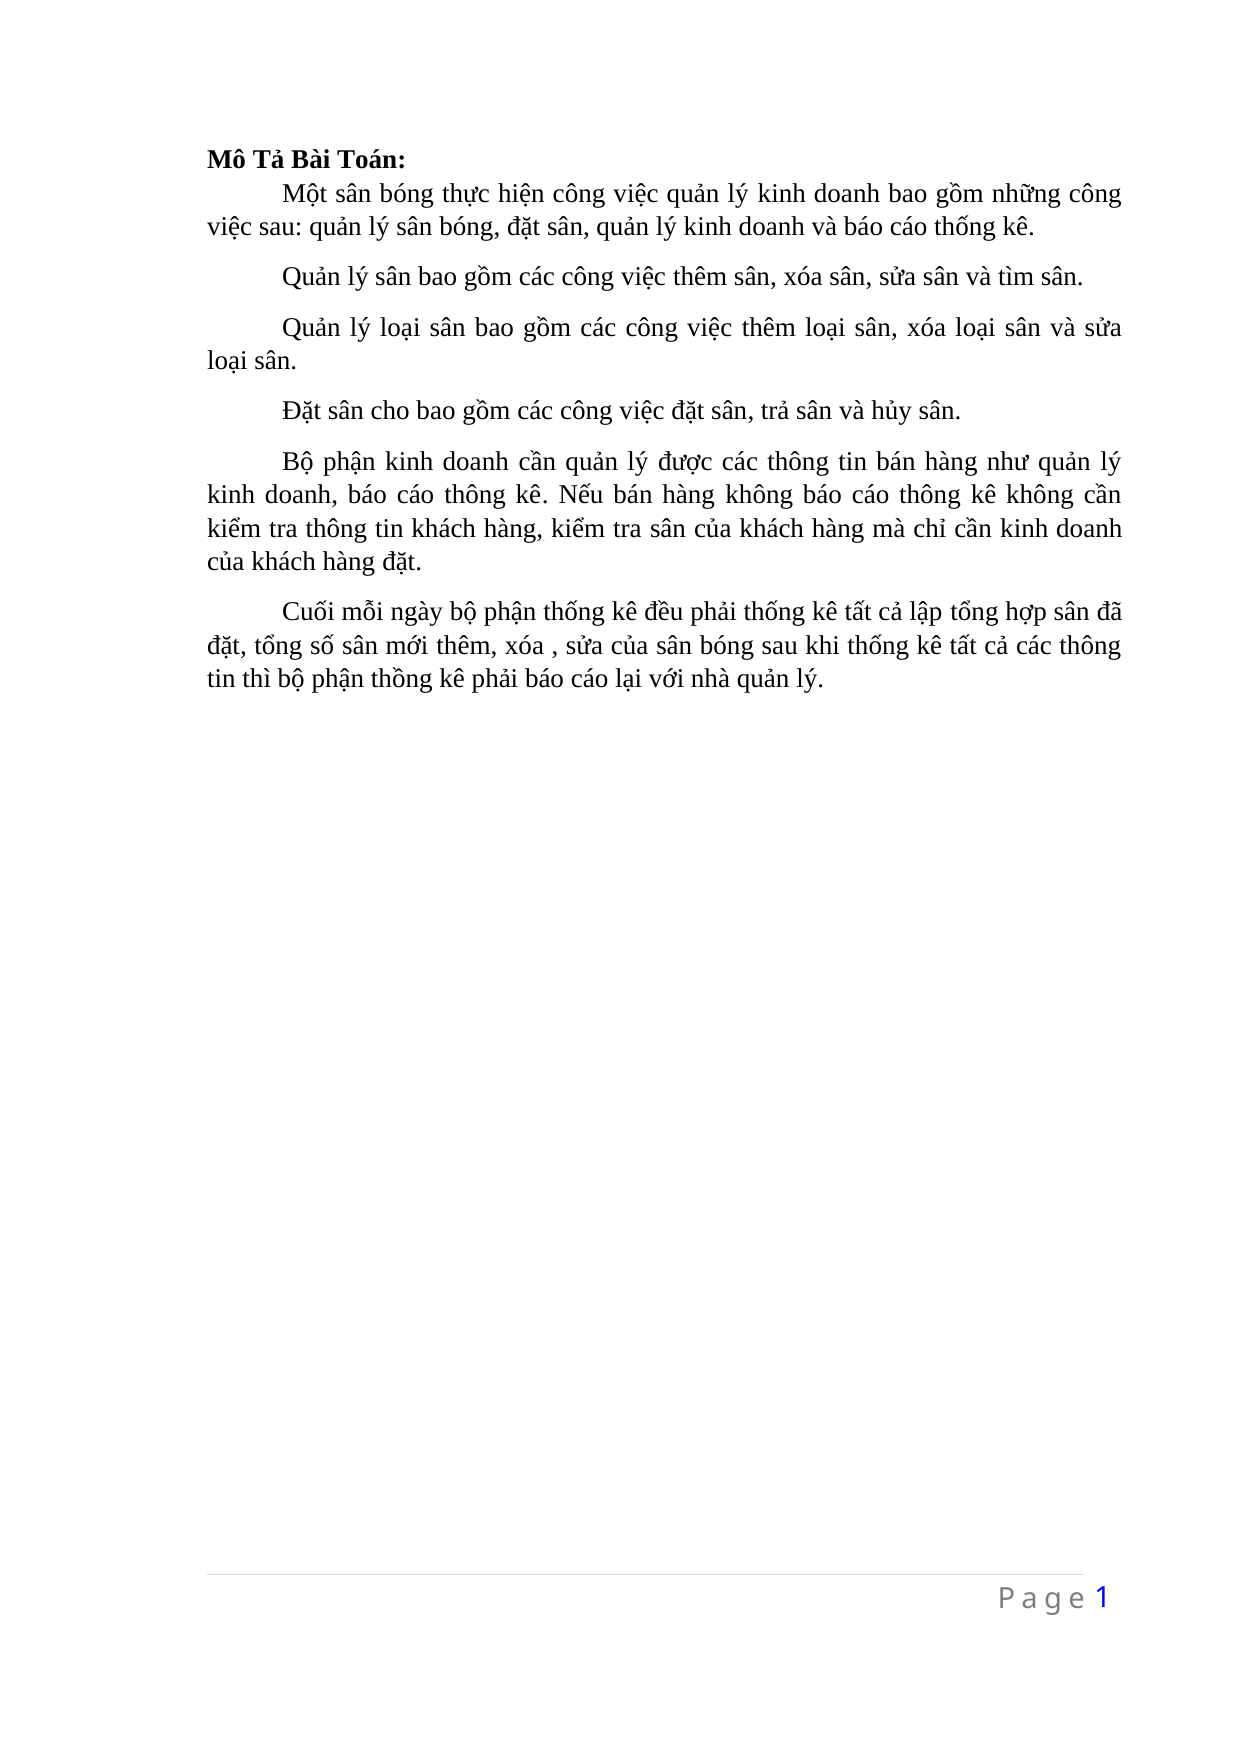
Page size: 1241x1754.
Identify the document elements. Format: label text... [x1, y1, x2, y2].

text Quản lý sân bao gồm các công việc thêm sân, xóa sân, sửa sân và tìm sân. [207, 260, 1122, 292]
text Đặt sân cho bao gồm các công việc đặt sân, trả sân và hủy sân. [207, 394, 1122, 426]
text Cuối mỗi ngày bộ phận thống kê đều phải thống kê tất cả lập tổng hợp sân đã đặt, tổng số sân mới thêm, xóa , sửa của sân bóng sau khi thống kê tất cả các thông tin thì bộ phận thồng kê phải báo cáo lại với nhà quản lý. [207, 595, 1122, 694]
text Bộ phận kinh doanh cần quản lý được các thông tin bán hàng như quản lý kinh doanh, báo cáo thông kê. Nếu bán hàng không báo cáo thông kê không cần kiểm tra thông tin khách hàng, kiểm tra sân của khách hàng mà chỉ cần kinh doanh của khách hàng đặt. [207, 444, 1122, 576]
subtitle Mô Tả Bài Toán: [207, 143, 1122, 174]
text Quản lý loại sân bao gồm các công việc thêm loại sân, xóa loại sân và sửa loại sân. [207, 311, 1122, 375]
text Một sân bóng thực hiện công việc quản lý kinh doanh bao gồm những công việc sau: quản lý sân bóng, đặt sân, quản lý kinh doanh và báo cáo thống kê. [207, 177, 1122, 241]
